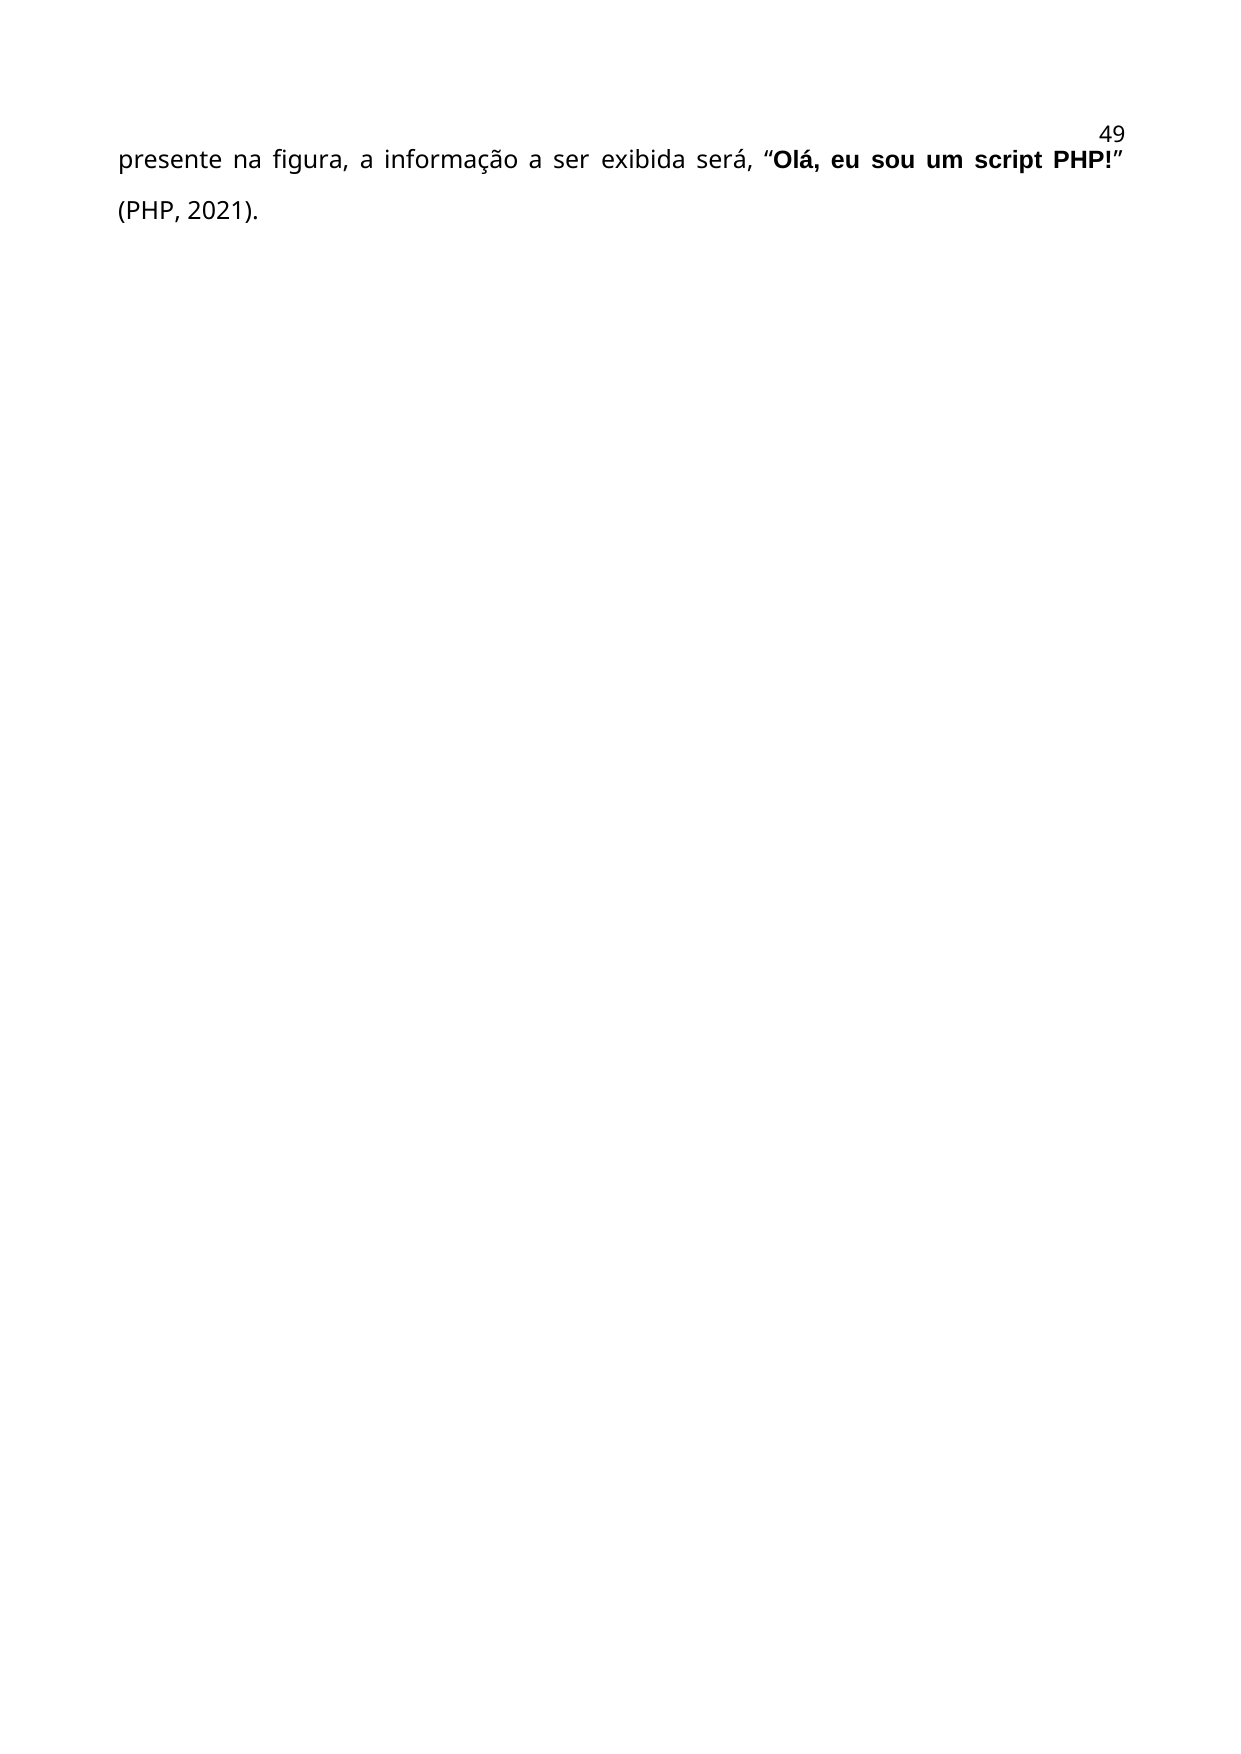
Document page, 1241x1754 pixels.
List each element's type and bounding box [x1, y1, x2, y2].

text [118, 142, 1123, 227]
